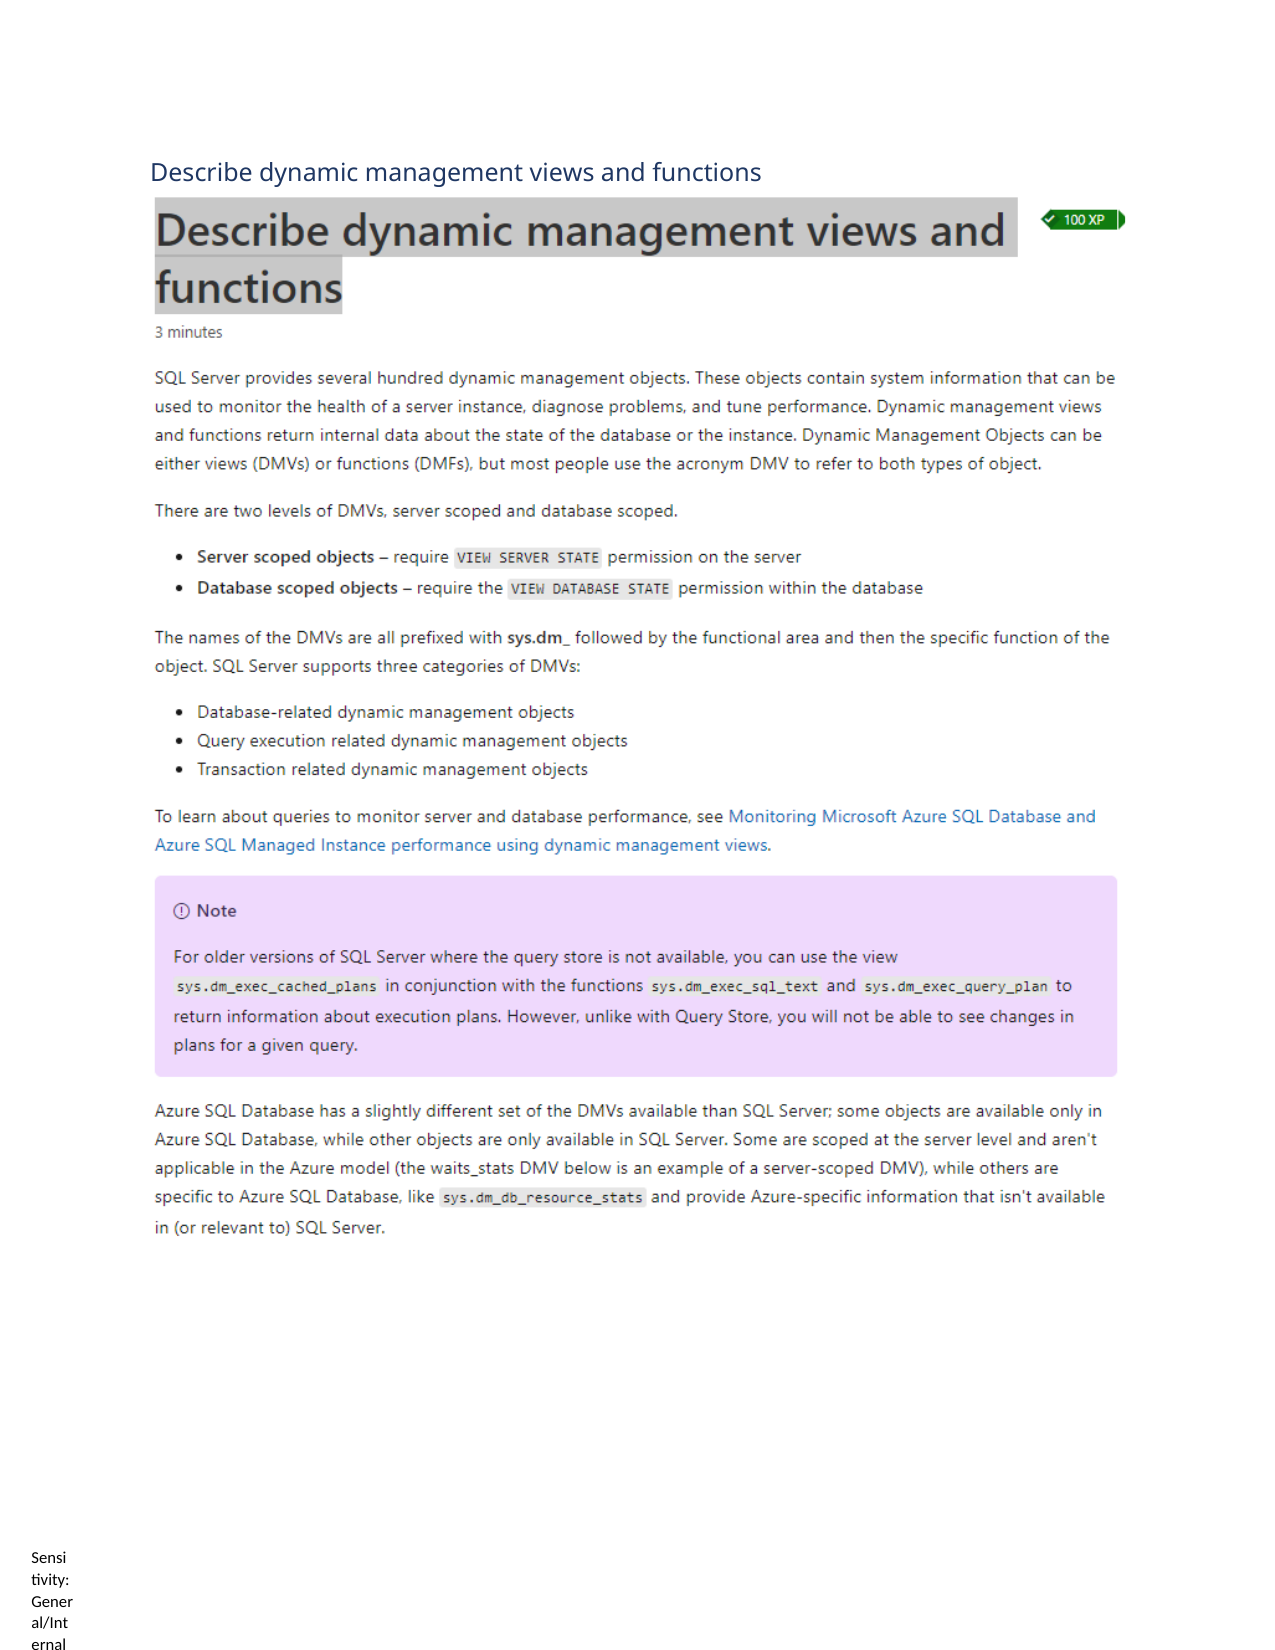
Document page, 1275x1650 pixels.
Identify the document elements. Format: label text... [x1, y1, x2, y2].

subtitle U4. Describe dynamic management views and functions [150, 154, 1125, 188]
picture [150, 191, 1125, 1241]
